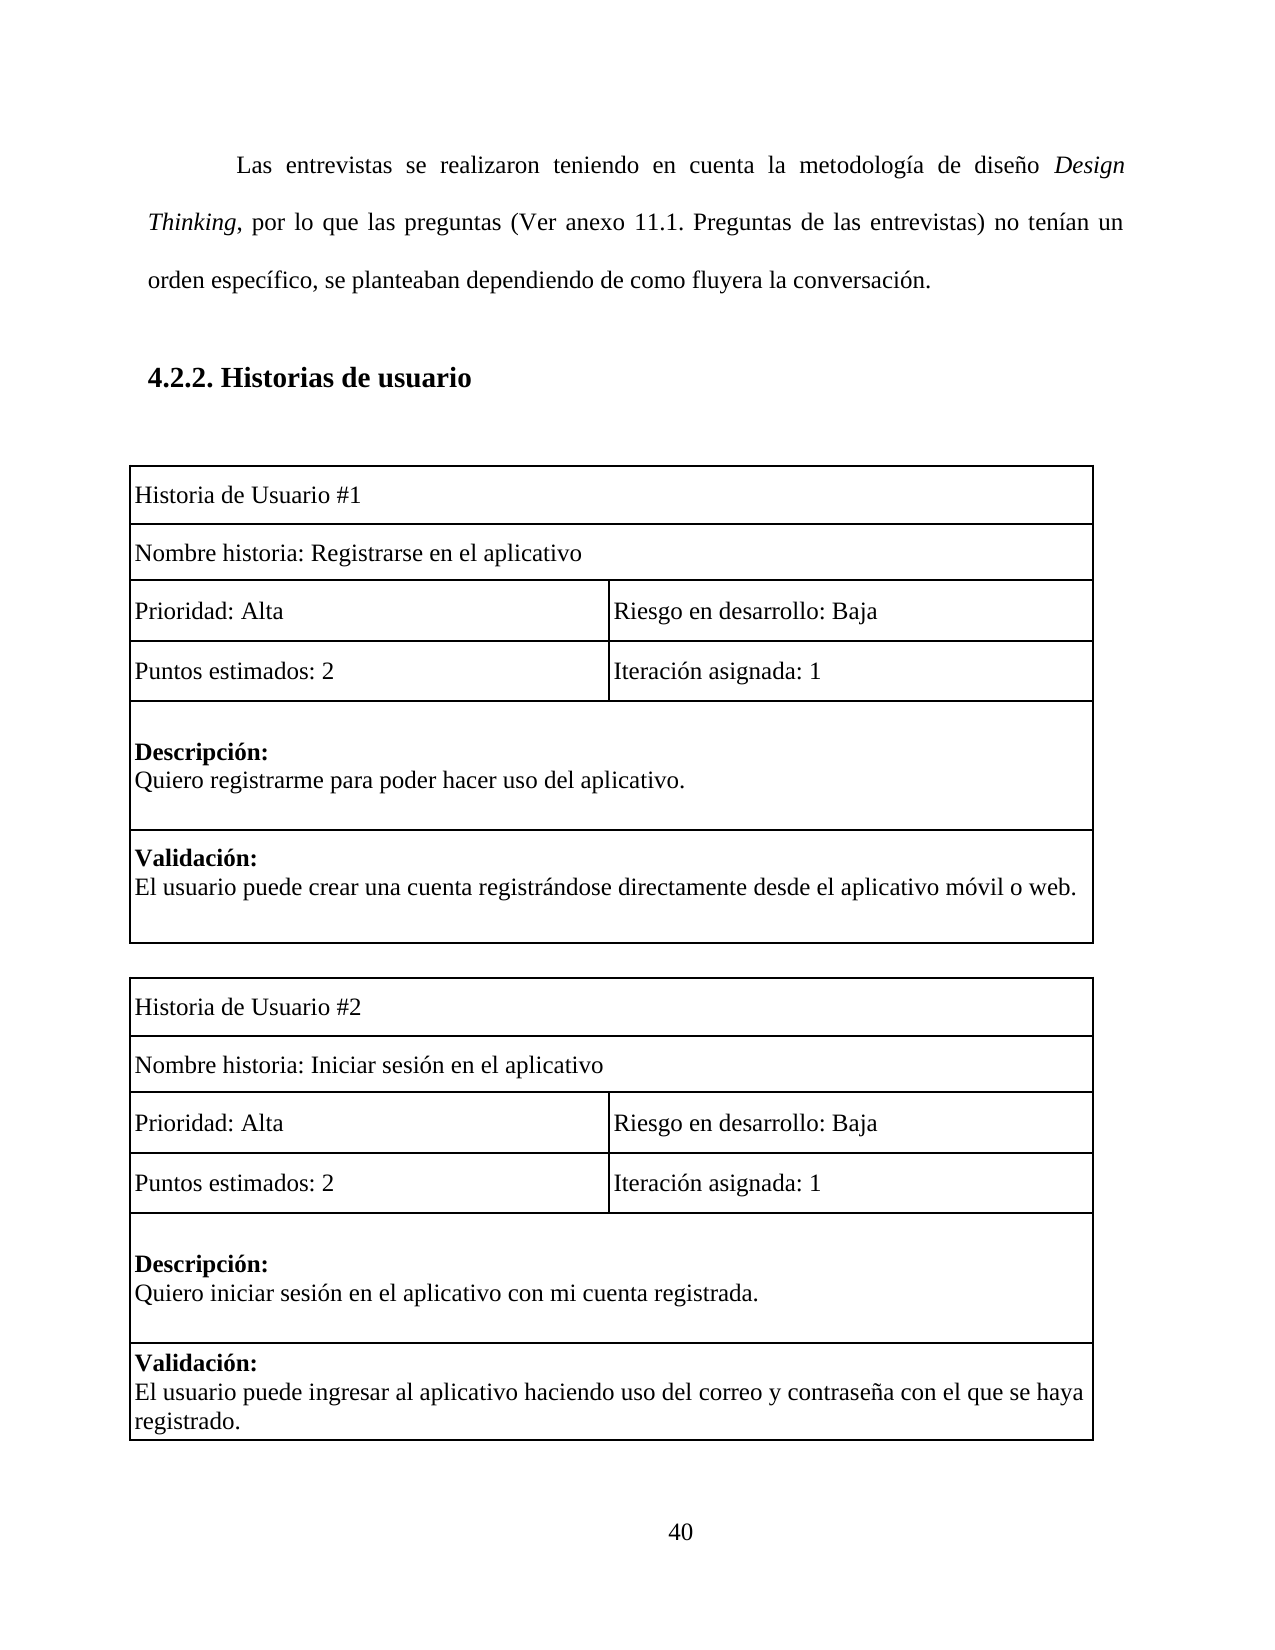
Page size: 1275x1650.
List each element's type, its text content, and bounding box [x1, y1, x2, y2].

table_header Historia de Usuario #1 [131, 467, 1092, 523]
text Las entrevistas se realizaron teniendo en cuenta la metodología de diseño Design Thinking, por lo que las preguntas (Ver anexo 11.1. Preguntas de las entrevistas) no tenían un orden específico, se planteaban dependiendo de como fluyera la conversación. [148, 150, 1125, 294]
table_cell Nombre historia: Iniciar sesión en el aplicativo [131, 1037, 1092, 1091]
table_cell Prioridad: Alta [131, 1093, 608, 1152]
subtitle 4.2.2. Historias de usuario [148, 360, 1125, 393]
table_cell Puntos estimados: 2 [131, 642, 608, 700]
table_cell Iteración asignada: 1 [610, 1154, 1092, 1212]
table_cell Iteración asignada: 1 [610, 642, 1092, 700]
table_cell Nombre historia: Registrarse en el aplicativo [131, 525, 1092, 579]
table_cell Riesgo en desarrollo: Baja [610, 1093, 1092, 1152]
table_cell Descripción: Quiero iniciar sesión en el aplicativo con mi cuenta registrada. [131, 1214, 1092, 1342]
table_header Historia de Usuario #2 [131, 979, 1092, 1035]
table_cell Validación: El usuario puede ingresar al aplicativo haciendo uso del correo y contraseña con el que se haya registrado. [131, 1344, 1092, 1439]
table_cell Descripción: Quiero registrarme para poder hacer uso del aplicativo. [131, 702, 1092, 829]
table_cell Puntos estimados: 2 [131, 1154, 608, 1212]
table_cell Validación: El usuario puede crear una cuenta registrándose directamente desde el aplicativo móvil o web. [131, 831, 1092, 942]
table_cell Prioridad: Alta [131, 581, 608, 639]
table_cell Riesgo en desarrollo: Baja [610, 581, 1092, 639]
